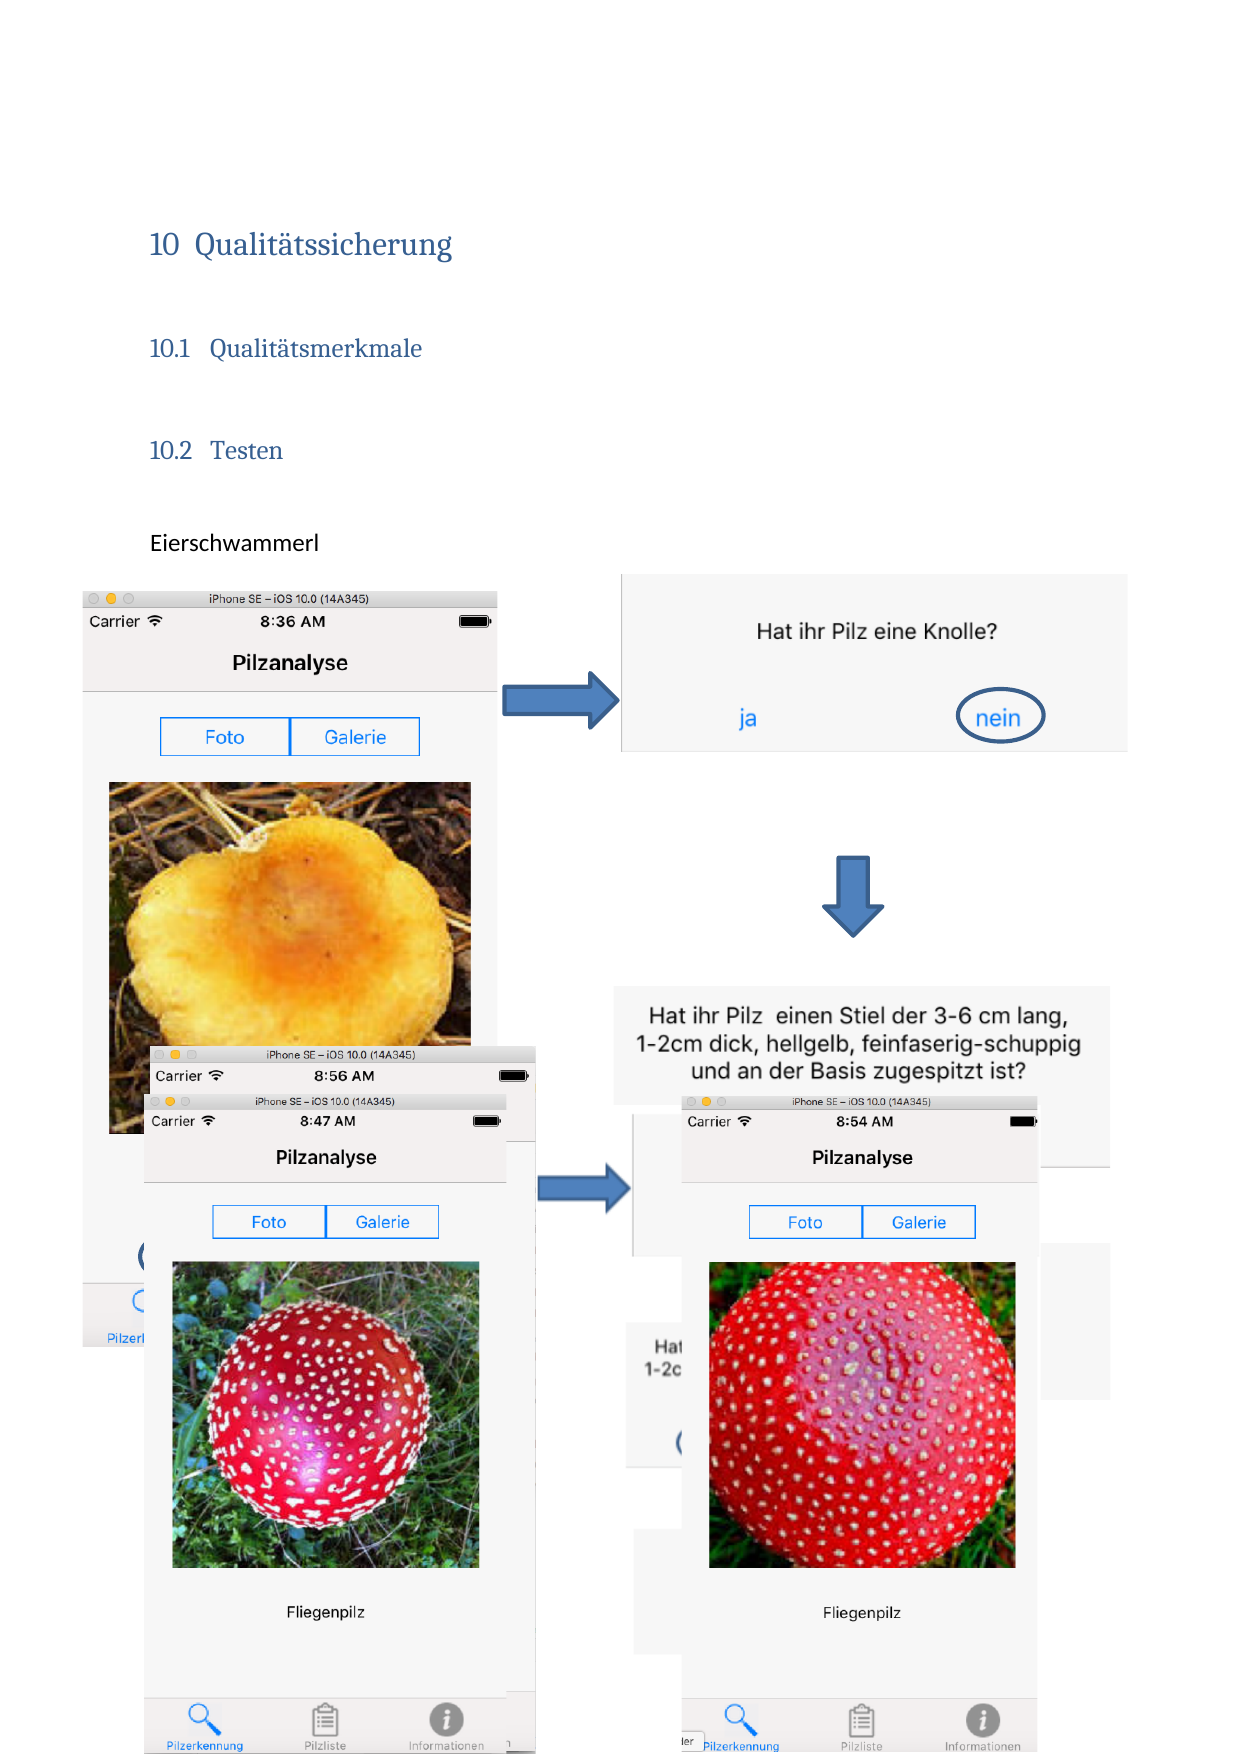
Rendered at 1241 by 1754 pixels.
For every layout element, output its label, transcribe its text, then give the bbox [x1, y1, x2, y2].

picture [82, 591, 536, 1754]
subtitle Testen [150, 435, 1090, 466]
picture [537, 986, 1111, 1752]
picture [621, 574, 1128, 752]
subtitle Qualitätsmerkmale [150, 333, 1090, 364]
text Eierschwammerl [150, 527, 1090, 558]
subtitle Qualitätssicherung [150, 226, 1090, 264]
